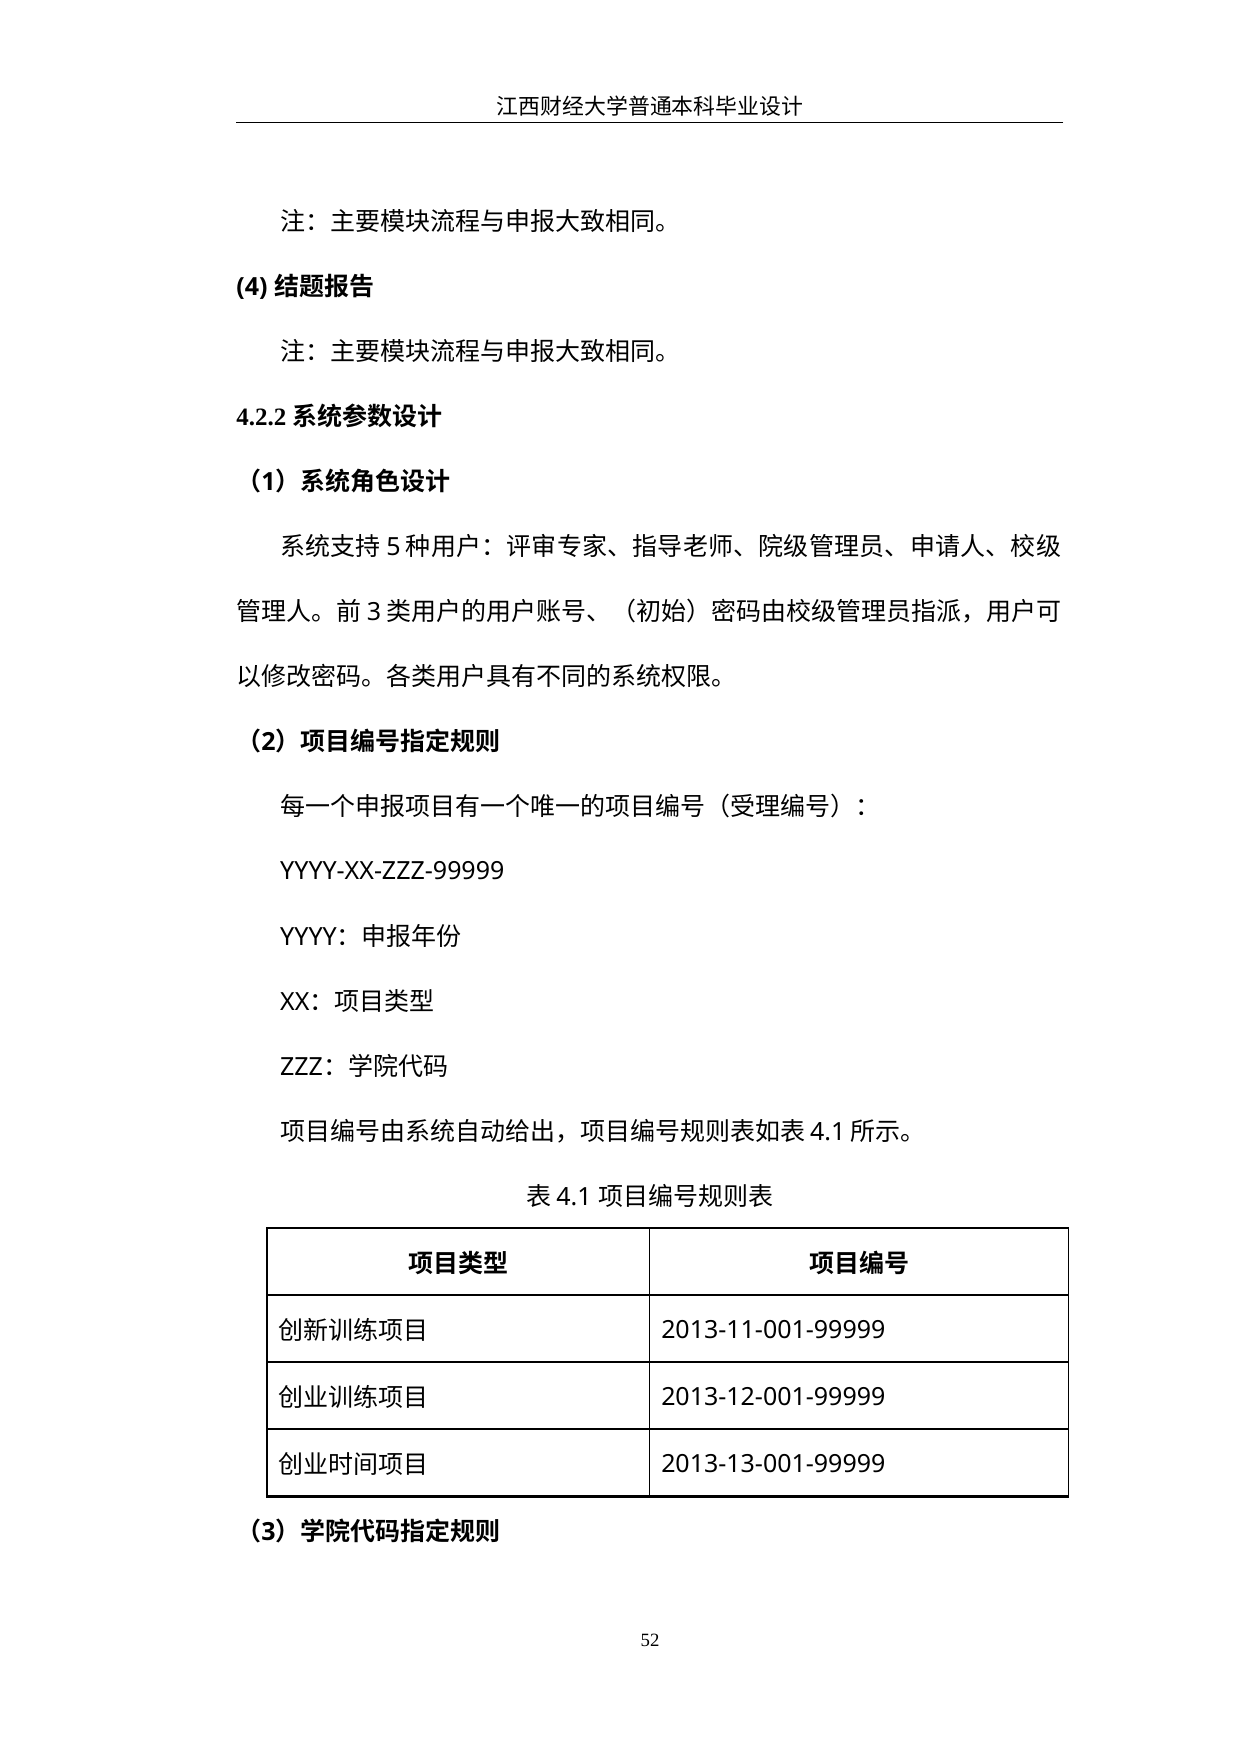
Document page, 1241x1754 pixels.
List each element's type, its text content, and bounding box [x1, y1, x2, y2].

text （1）系统角色设计 [236, 447, 1063, 512]
text XX：项目类型 [236, 967, 1063, 1032]
table_cell 2013-13-001-99999 [650, 1430, 1068, 1495]
text （2）项目编号指定规则 [236, 707, 1063, 772]
table_cell 创业训练项目 [268, 1363, 649, 1428]
table_cell 创新训练项目 [268, 1296, 649, 1361]
table_cell 创业时间项目 [268, 1430, 649, 1495]
text 注：主要模块流程与申报大致相同。 [236, 187, 1063, 252]
text 系统支持5种用户：评审专家、指导老师、院级管理员、申请人、校级管理人。前3类用户的用户账号、（初始）密码由校级管理员指派，用户可以修改密码。各类用户具有不同的系统权限。 [236, 512, 1063, 707]
subtitle 4.2.2 系统参数设计 [236, 382, 1063, 447]
table_header 项目类型 [268, 1229, 649, 1294]
text 表4.1 项目编号规则表 [236, 1162, 1063, 1227]
text YYYY：申报年份 [236, 902, 1063, 967]
text 注：主要模块流程与申报大致相同。 [236, 317, 1063, 382]
table_header 项目编号 [650, 1229, 1068, 1294]
list 结题报告 [236, 252, 1063, 317]
text ZZZ：学院代码 [236, 1032, 1063, 1097]
text YYYY-XX-ZZZ-99999 [236, 837, 1063, 902]
text 每一个申报项目有一个唯一的项目编号（受理编号）： [236, 772, 1063, 837]
text （3）学院代码指定规则 [236, 1497, 1063, 1562]
table_cell 2013-12-001-99999 [650, 1363, 1068, 1428]
text 项目编号由系统自动给出，项目编号规则表如表4.1所示。 [236, 1097, 1063, 1162]
table_cell 2013-11-001-99999 [650, 1296, 1068, 1361]
